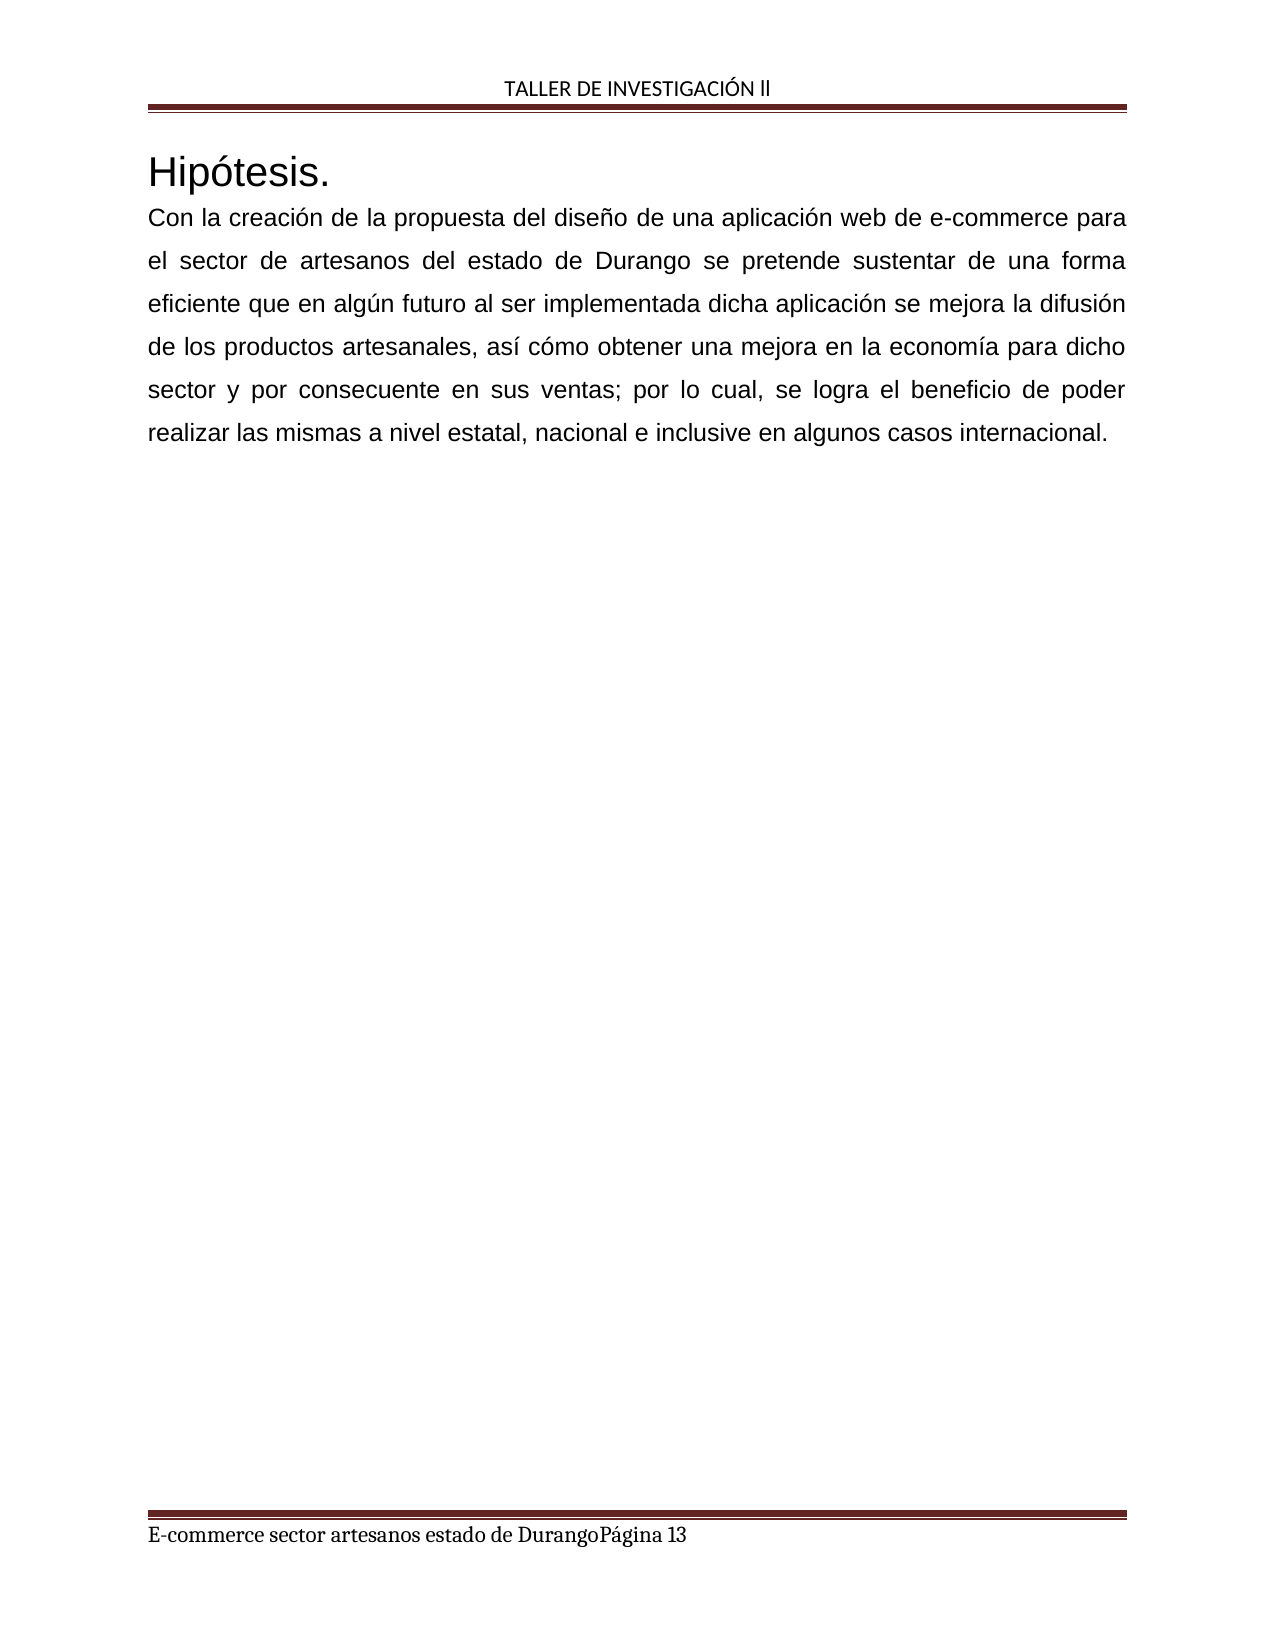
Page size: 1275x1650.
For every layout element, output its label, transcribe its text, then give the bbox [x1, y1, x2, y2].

text Con la creación de la propuesta del diseño de una aplicación web de e-commerce para el sector de artesanos del estado de Durango se pretende sustentar de una forma eficiente que en algún futuro al ser implementada dicha aplicación se mejora la difusión de los productos artesanales, así cómo obtener una mejora en la economía para dicho sector y por consecuente en sus ventas; por lo cual, se logra el beneficio de poder realizar las mismas a nivel estatal, nacional e inclusive en algunos casos internacional. [148, 203, 1127, 447]
subtitle Hipótesis. [148, 148, 1127, 196]
